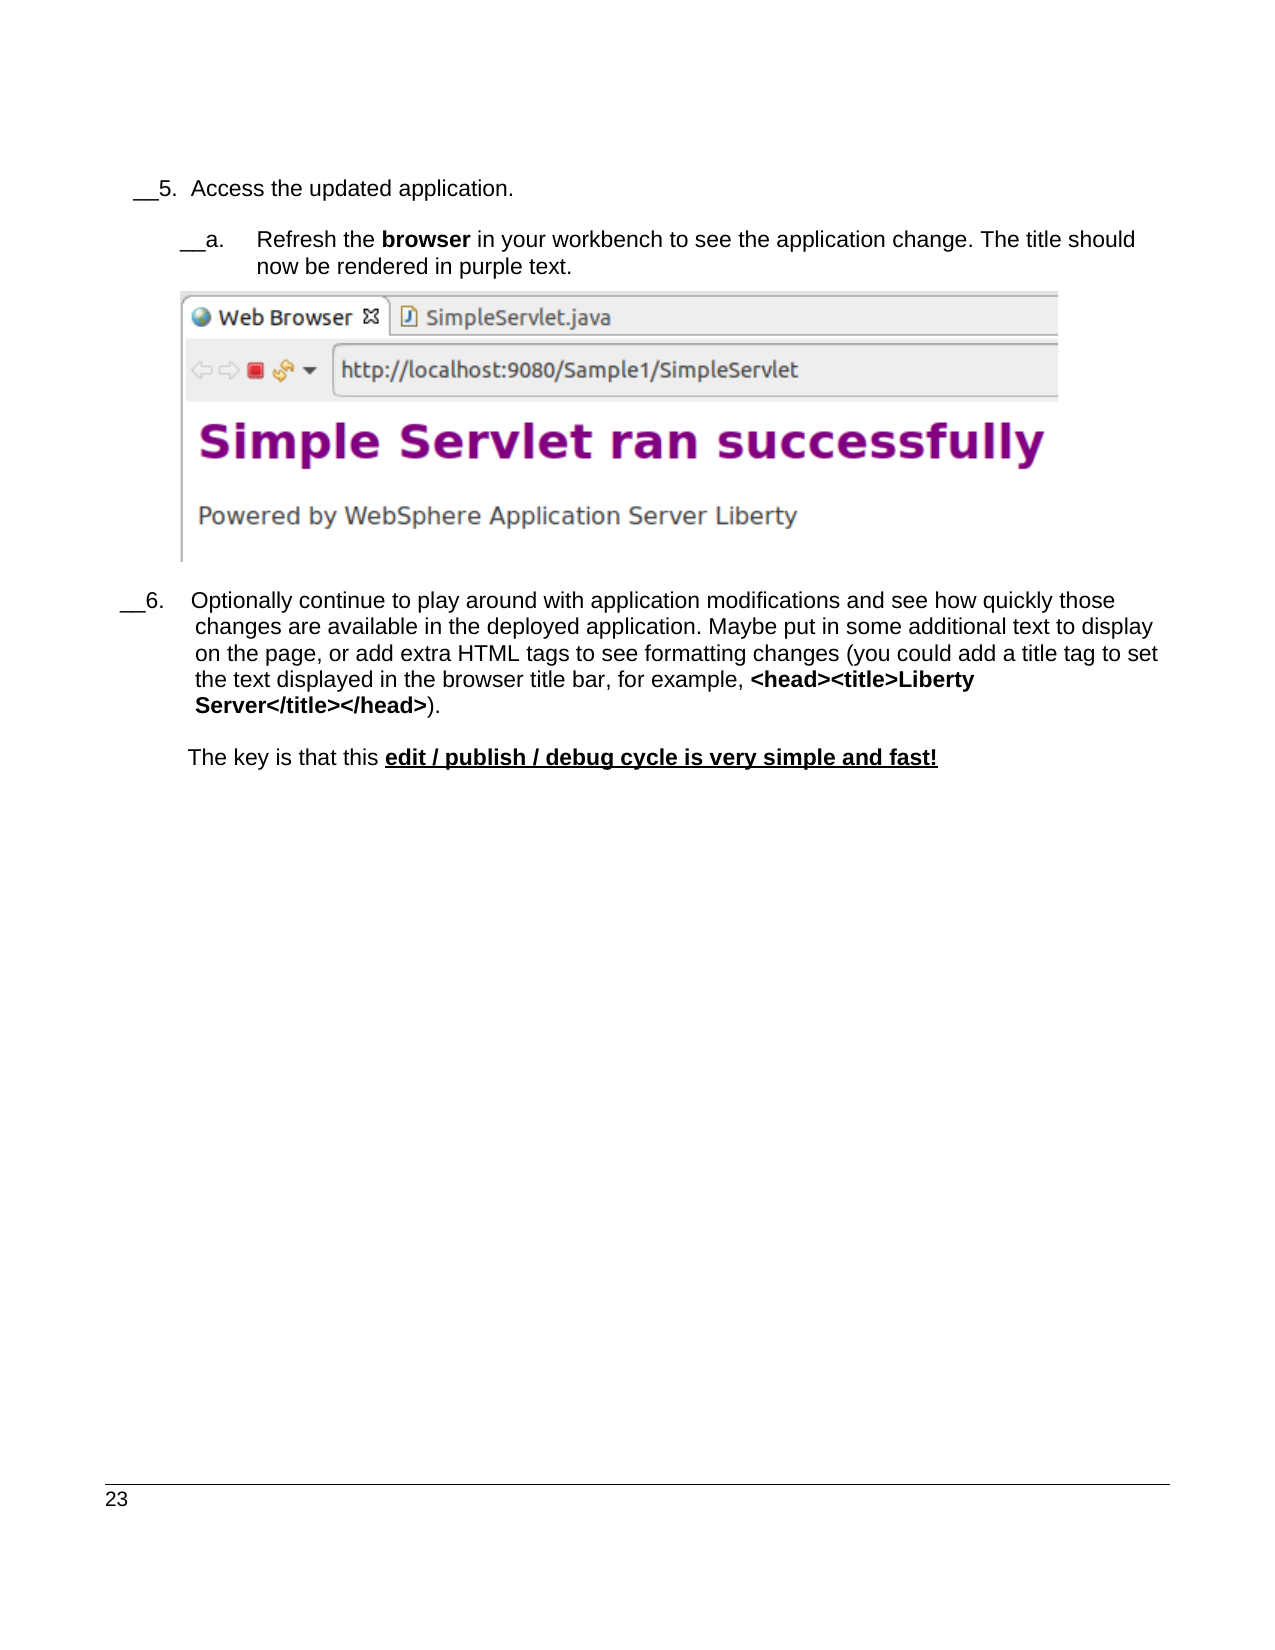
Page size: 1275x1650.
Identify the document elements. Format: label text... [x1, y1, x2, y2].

list Access the updated application. [133, 175, 1170, 201]
list Refresh the browser in your workbench to see the application change. The title should now be rendered in purple text. [180, 226, 1170, 279]
picture [180, 291, 1059, 562]
list The key is that this edit / publish / debug cycle is very simple and fast! [187, 744, 1170, 770]
list Optionally continue to play around with application modifications and see how quickly those changes are available in the deployed application. Maybe put in some additional text to display on the page, or add extra HTML tags to see formatting changes (you could add a title tag to set the text displayed in the browser title bar, for example, <head><title>Liberty Server</title></head>). [120, 587, 1170, 719]
